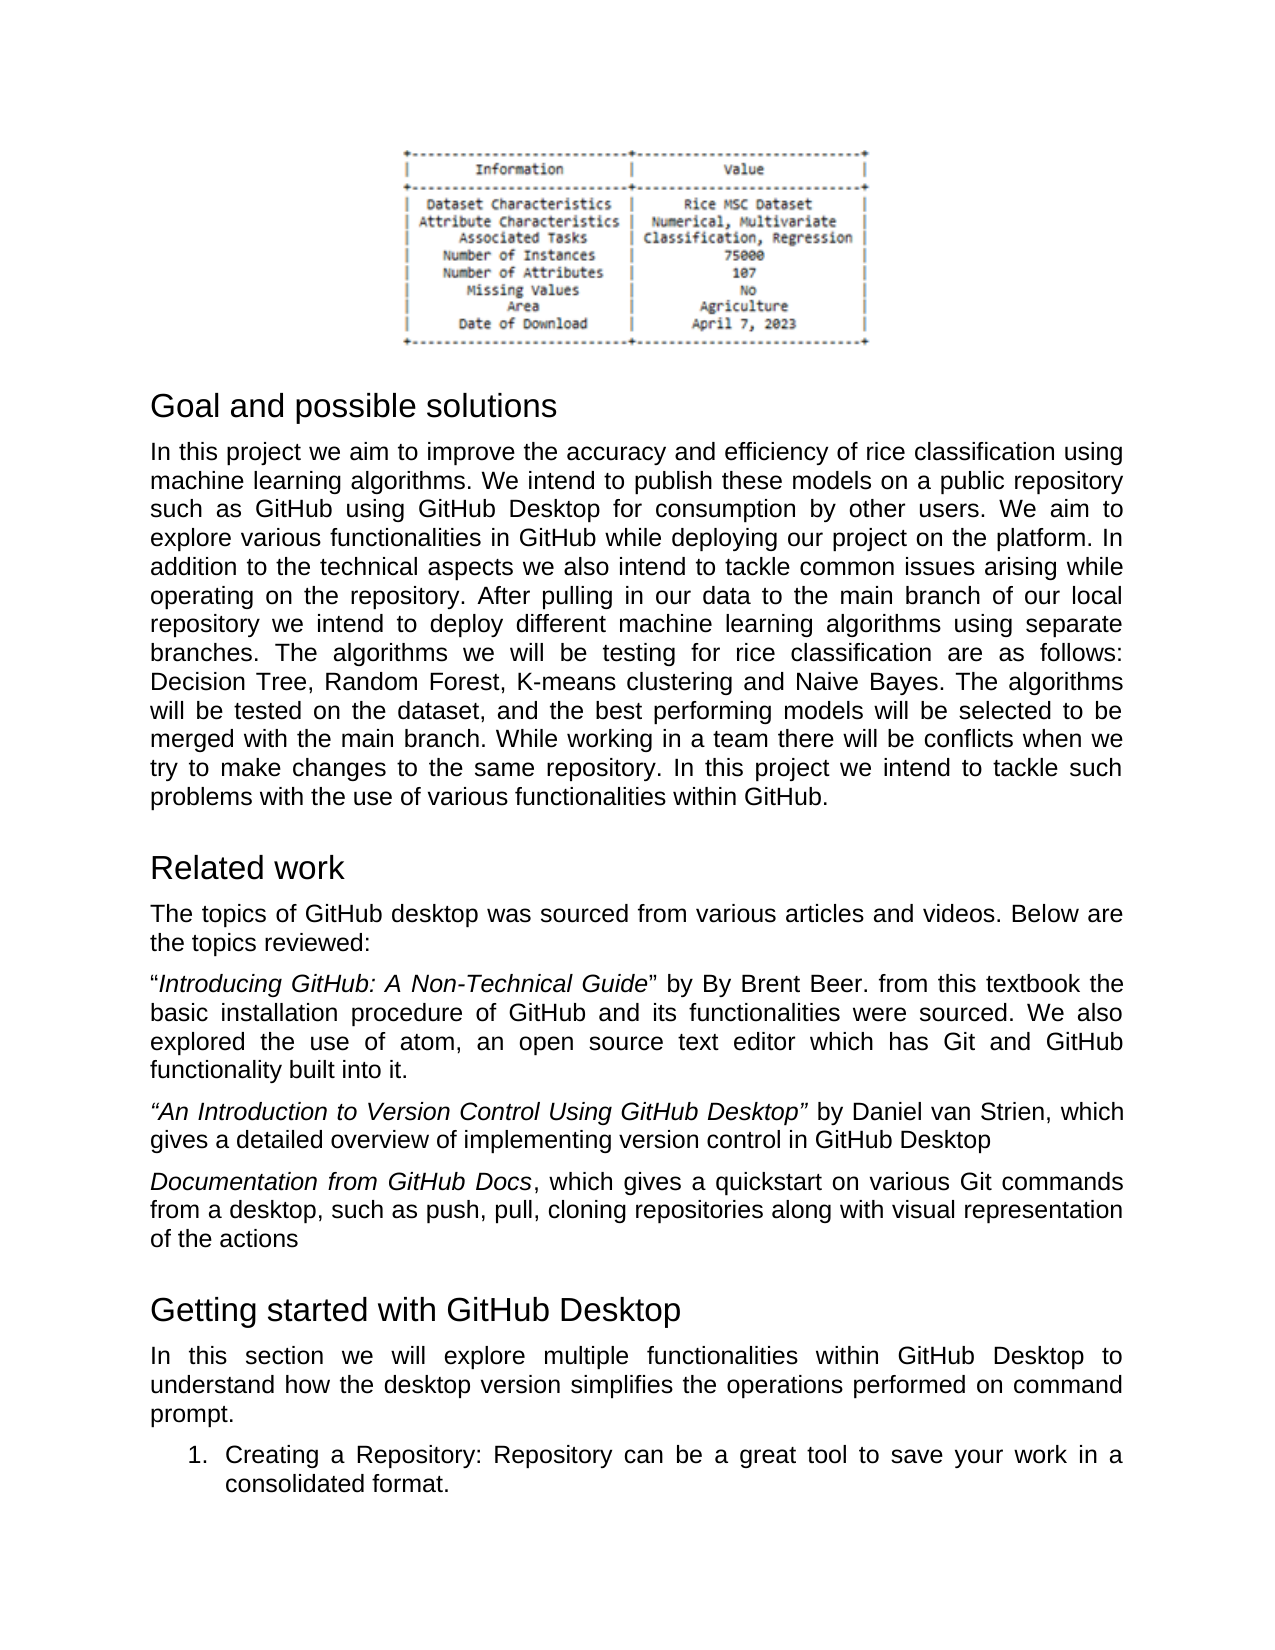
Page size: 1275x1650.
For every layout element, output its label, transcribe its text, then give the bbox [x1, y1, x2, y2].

text Documentation from GitHub Docs, which gives a quickstart on various Git commands from a desktop, such as push, pull, cloning repositories along with visual representation of the actions [150, 1167, 1125, 1253]
subtitle “Introducing GitHub: A Non-Technical Guide” by By Brent Beer. from this textbook the basic installation procedure of GitHub and its functionalities were sourced. We also explored the use of atom, an open source text editor which has Git and GitHub functionality built into it. [150, 969, 1125, 1084]
subtitle Goal and possible solutions [150, 386, 1125, 424]
picture [402, 150, 873, 349]
list Creating a Repository: Repository can be a great tool to save your work in a consolidated format. [187, 1440, 1125, 1497]
text In this section we will explore multiple functionalities within GitHub Desktop to understand how the desktop version simplifies the operations performed on command prompt. [150, 1341, 1125, 1427]
text The topics of GitHub desktop was sourced from various articles and videos. Below are the topics reviewed: [150, 899, 1125, 957]
subtitle “An Introduction to Version Control Using GitHub Desktop” by Daniel van Strien, which gives a detailed overview of implementing version control in GitHub Desktop [150, 1097, 1125, 1154]
subtitle Related work [150, 848, 1125, 887]
text In this project we aim to improve the accuracy and efficiency of rice classification using machine learning algorithms. We intend to publish these models on a public repository such as GitHub using GitHub Desktop for consumption by other users. We aim to explore various functionalities in GitHub while deploying our project on the platform. In addition to the technical aspects we also intend to tackle common issues arising while operating on the repository. After pulling in our data to the main branch of our local repository we intend to deploy different machine learning algorithms using separate branches. The algorithms we will be testing for rice classification are as follows: Decision Tree, Random Forest, K-means clustering and Naive Bayes. The algorithms will be tested on the dataset, and the best performing models will be selected to be merged with the main branch. While working in a team there will be conflicts when we try to make changes to the same repository. In this project we intend to tackle such problems with the use of various functionalities within GitHub. [150, 437, 1125, 811]
subtitle Getting started with GitHub Desktop [150, 1290, 1125, 1329]
